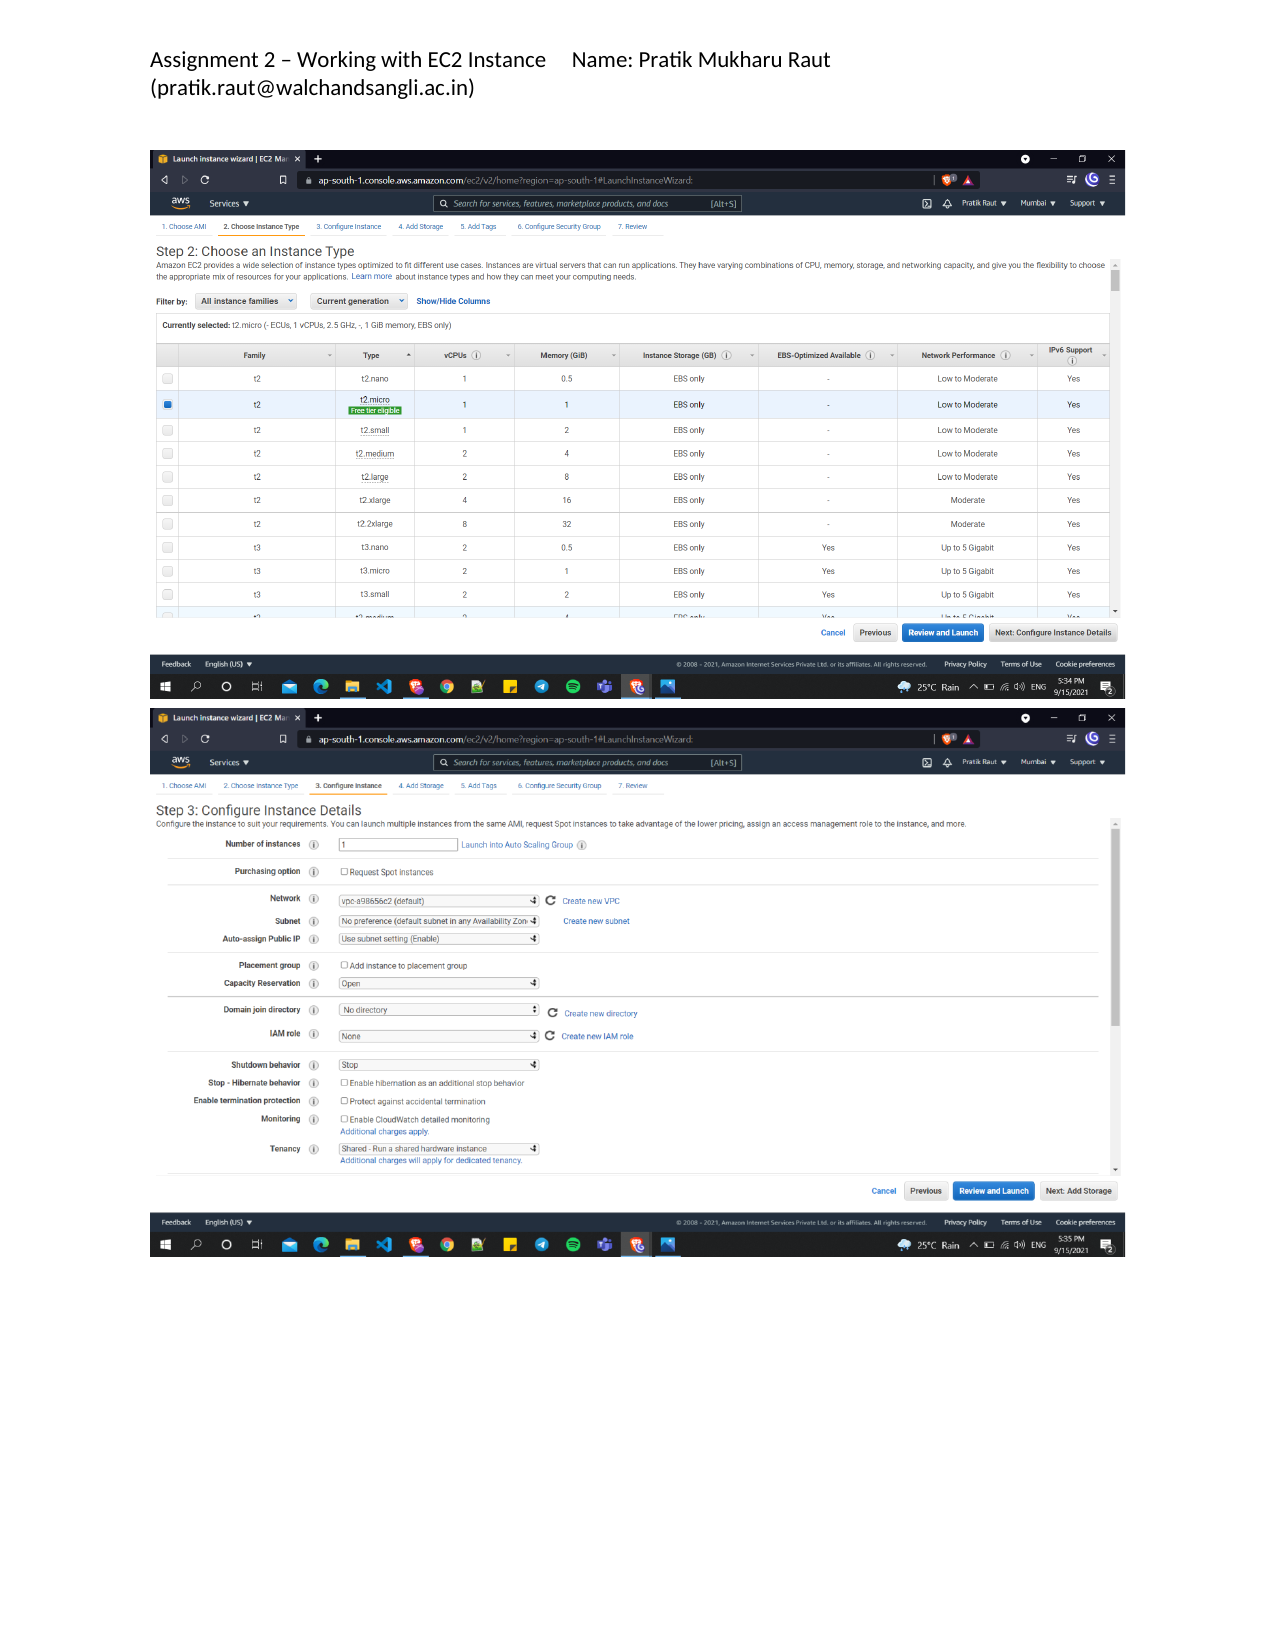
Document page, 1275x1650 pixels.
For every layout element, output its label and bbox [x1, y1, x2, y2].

picture [150, 708, 1125, 1257]
picture [150, 150, 1125, 699]
